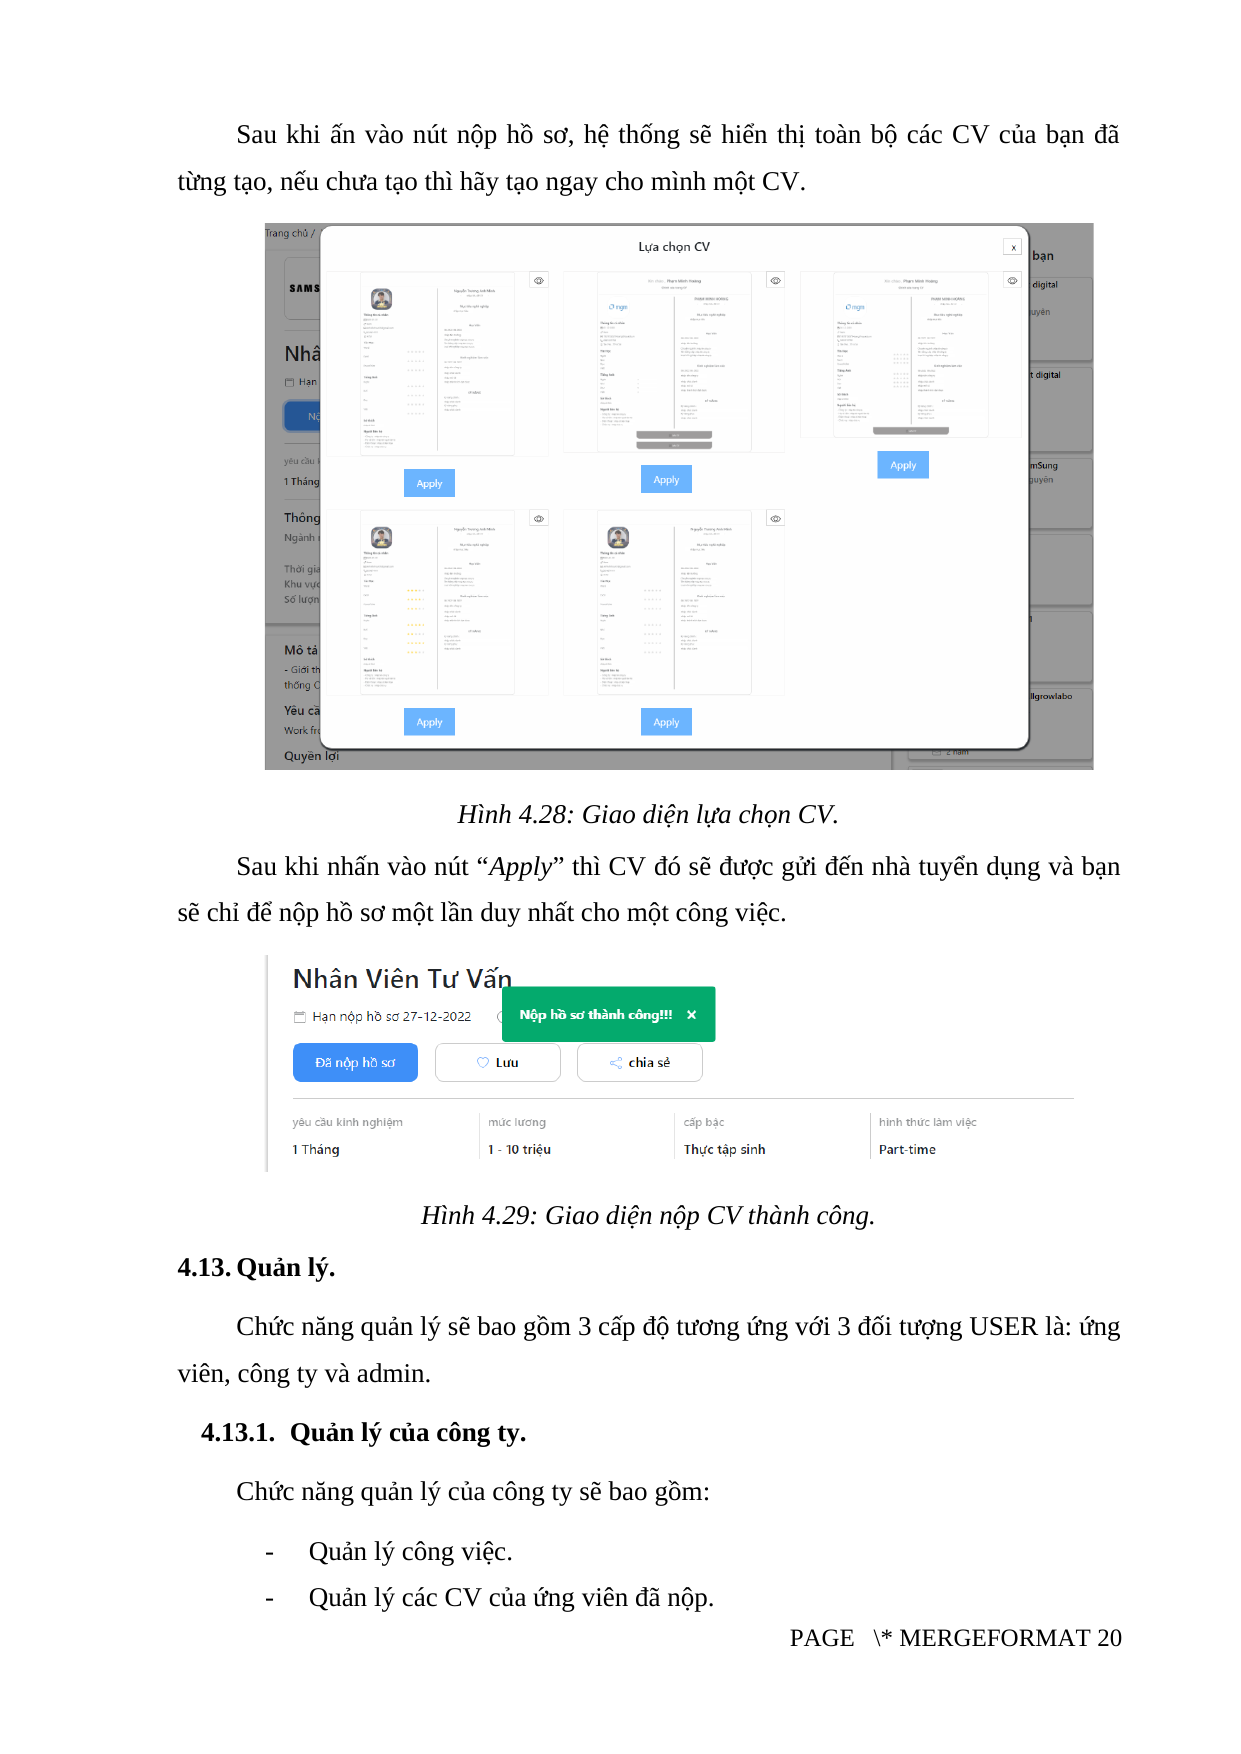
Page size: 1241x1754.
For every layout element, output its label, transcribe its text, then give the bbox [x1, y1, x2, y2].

text Chức năng quản lý sẽ bao gồm 3 cấp độ tương ứng với 3 đối tượng USER là: ứng viên, công ty và admin. [177, 1310, 1122, 1388]
list Quản lý công việc. [265, 1534, 1122, 1566]
picture [264, 223, 1094, 770]
subtitle Quản lý. [177, 1251, 1122, 1282]
text Sau khi ấn vào nút nộp hồ sơ, hệ thống sẽ hiển thị toàn bộ các CV của bạn đã từng tạo, nếu chưa tạo thì hãy tạo ngay cho mình một CV. [177, 118, 1122, 196]
picture [264, 955, 1095, 1172]
text Sau khi nhấn vào nút “Apply” thì CV đó sẽ được gửi đến nhà tuyển dụng và bạn sẽ chỉ để nộp hồ sơ một lần duy nhất cho một công việc. [177, 850, 1122, 928]
subtitle Quản lý của công ty. [201, 1416, 1122, 1447]
list Quản lý các CV của ứng viên đã nộp. [265, 1581, 1122, 1612]
text Chức năng quản lý của công ty sẽ bao gồm: [177, 1475, 1122, 1507]
